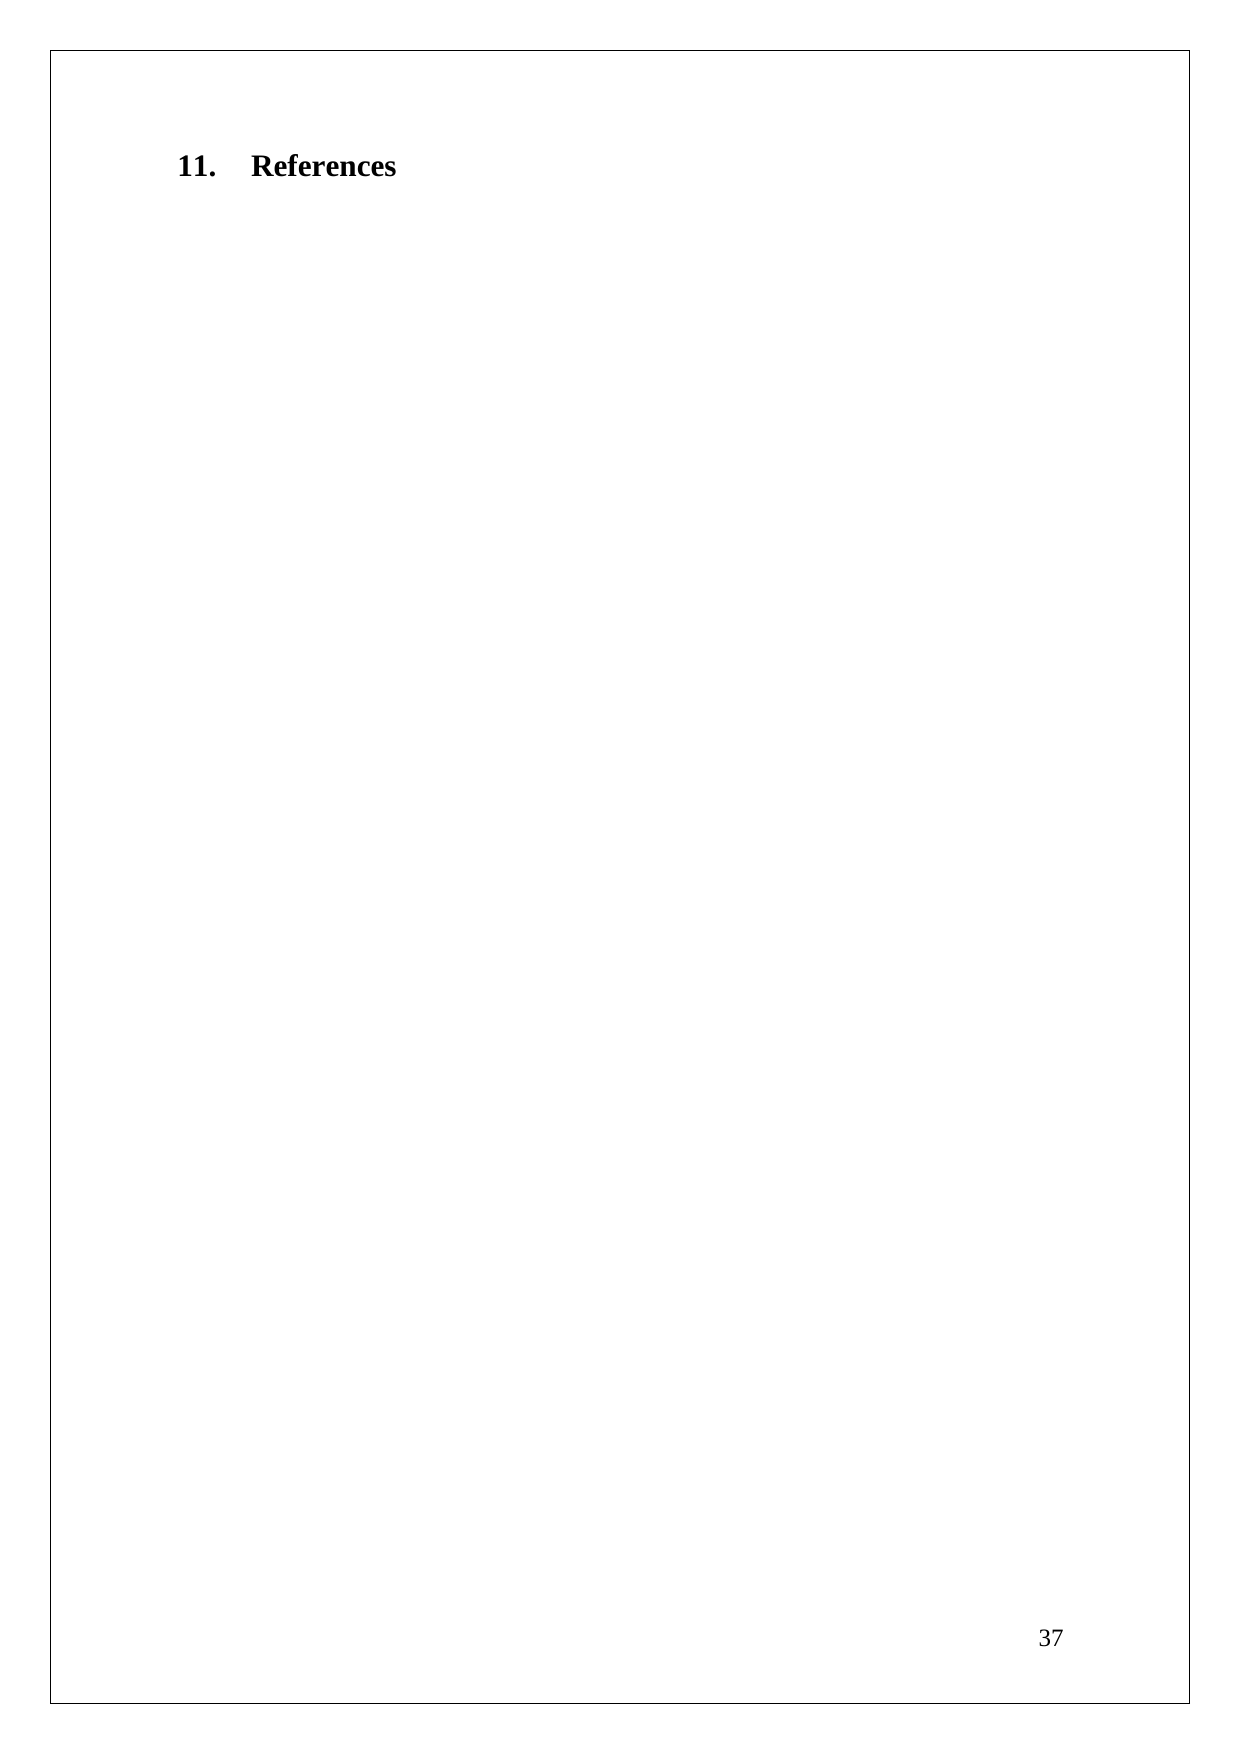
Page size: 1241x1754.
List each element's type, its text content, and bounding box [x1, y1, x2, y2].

subtitle References [177, 148, 1063, 183]
